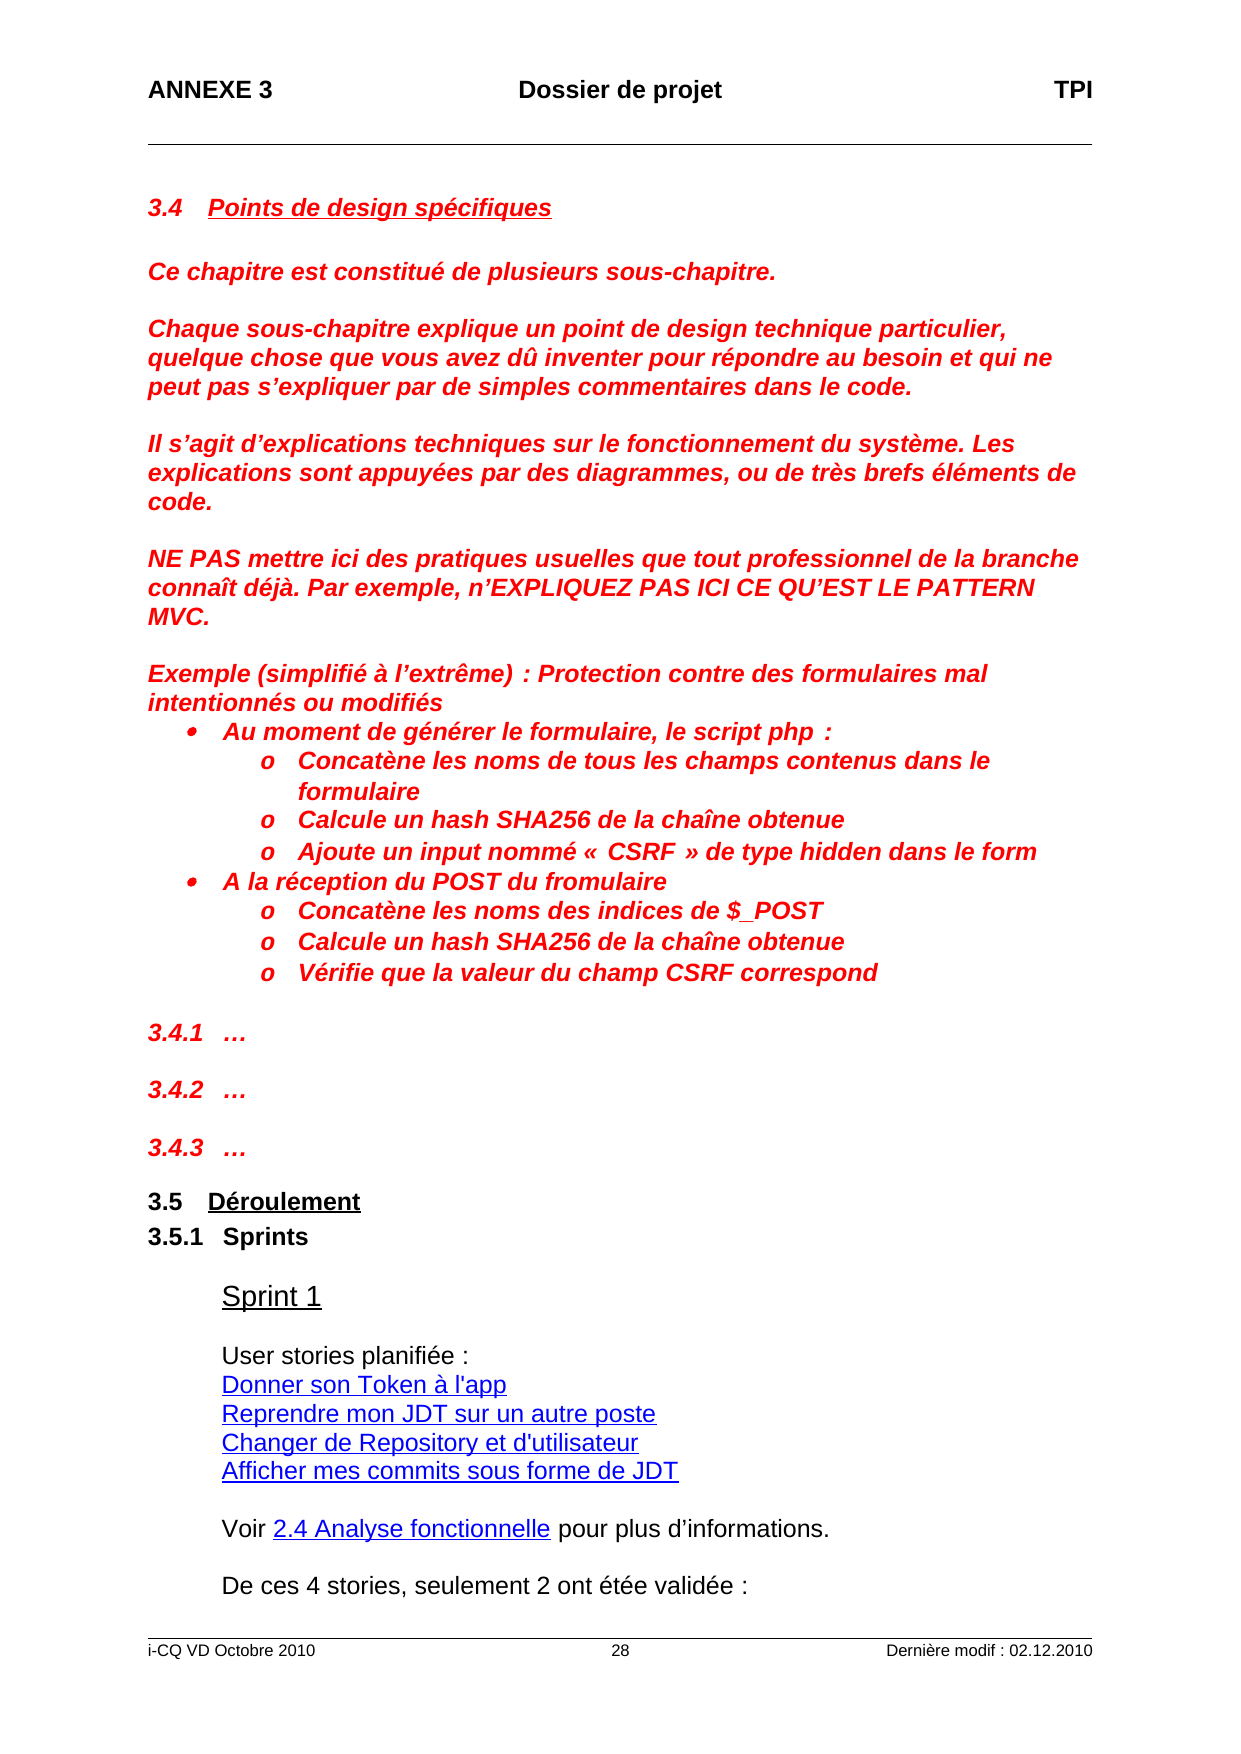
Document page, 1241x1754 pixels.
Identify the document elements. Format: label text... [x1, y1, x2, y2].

list Concatène les noms de tous les champs contenus dans le formulaire [260, 746, 1092, 806]
text Sprint 1 [221, 1279, 1092, 1313]
subtitle Points de design spécifiques [148, 193, 1092, 222]
text Chaque sous-chapitre explique un point de design technique particulier, quelque chose que vous avez dû inventer pour répondre au besoin et qui ne peut pas s’expliquer par de simples commentaires dans le code. [148, 314, 1092, 401]
text De ces 4 stories, seulement 2 ont étée validée : [221, 1571, 1092, 1600]
text Reprendre mon JDT sur un autre poste [221, 1399, 1092, 1428]
list Calcule un hash SHA256 de la chaîne obtenue [260, 806, 1092, 836]
text Afficher mes commits sous forme de JDT [221, 1456, 1092, 1485]
text Exemple (simplifié à l’extrême) : Protection contre des formulaires mal intentionnés ou modifiés [148, 659, 1092, 717]
text Voir 2.4 Analyse fonctionnelle pour plus d’informations. [221, 1514, 1092, 1543]
text User stories planifiée : [221, 1341, 1092, 1370]
text Changer de Repository et d'utilisateur [221, 1428, 1092, 1456]
subtitle … [148, 1018, 1092, 1047]
text Ce chapitre est constitué de plusieurs sous-chapitre. [148, 257, 1092, 286]
list Au moment de générer le formulaire, le script php : [185, 717, 1092, 746]
list Vérifie que la valeur du champ CSRF correspond [260, 958, 1092, 989]
subtitle … [148, 1133, 1092, 1162]
text Il s’agit d’explications techniques sur le fonctionnement du système. Les explications sont appuyées par des diagrammes, ou de très brefs éléments de code. [148, 429, 1092, 516]
list Ajoute un input nommé « CSRF » de type hidden dans le form [260, 836, 1092, 867]
text NE PAS mettre ici des pratiques usuelles que tout professionnel de la branche connaît déjà. Par exemple, n’EXPLIQUEZ PAS ICI CE QU’EST LE PATTERN MVC. [148, 544, 1092, 631]
list Calcule un hash SHA256 de la chaîne obtenue [260, 927, 1092, 958]
list A la réception du POST du fromulaire [185, 867, 1092, 896]
subtitle Déroulement [148, 1187, 1092, 1215]
subtitle … [148, 1075, 1092, 1104]
list Concatène les noms des indices de $_POST [260, 896, 1092, 927]
text Donner son Token à l'app [221, 1370, 1092, 1399]
subtitle Sprints [148, 1222, 1092, 1250]
